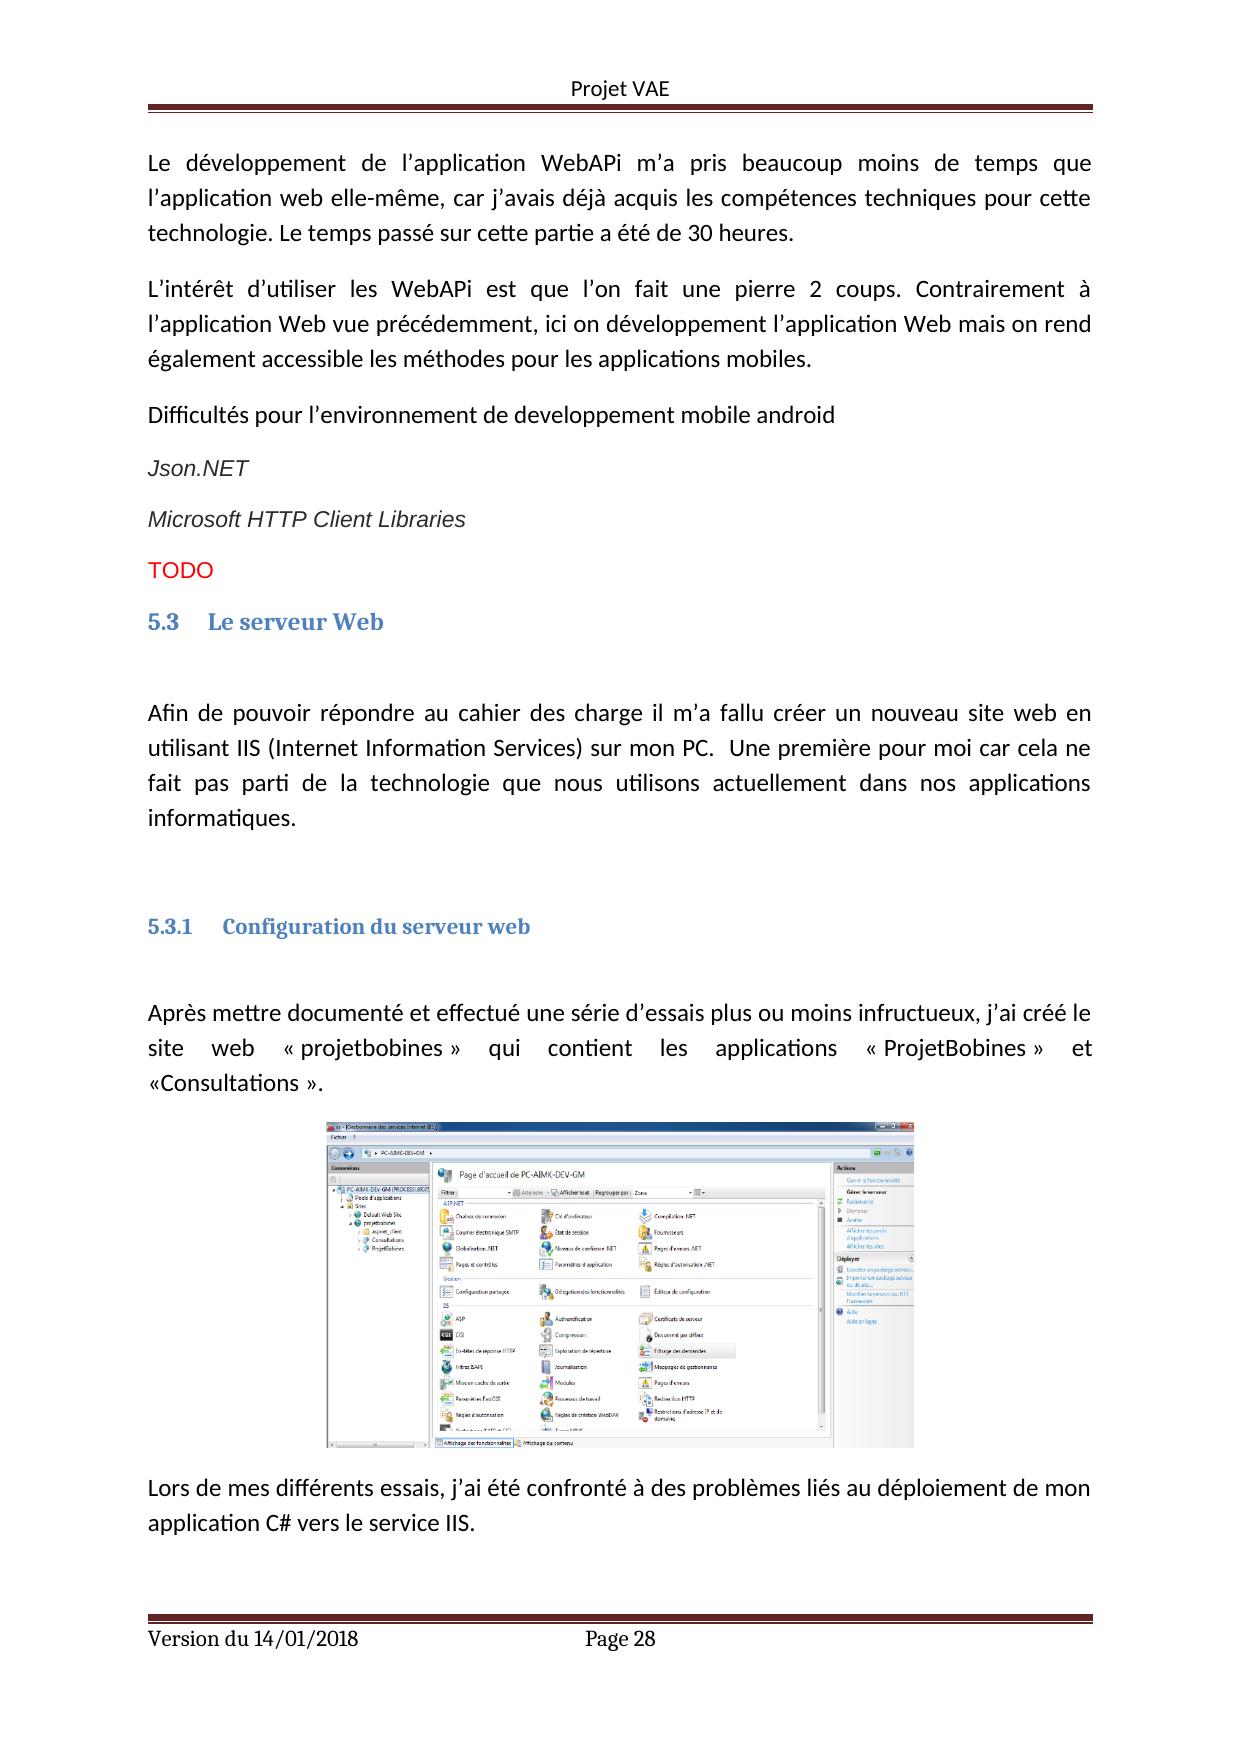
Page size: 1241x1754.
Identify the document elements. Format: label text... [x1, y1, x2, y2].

text Json.NET [148, 455, 1093, 481]
text Le développement de l’application WebAPi m’a pris beaucoup moins de temps que l’application web elle-même, car j’avais déjà acquis les compétences techniques pour cette technologie. Le temps passé sur cette partie a été de 30 heures. [148, 148, 1093, 248]
subtitle Configuration du serveur web [148, 914, 1093, 940]
text Afin de pouvoir répondre au cahier des charge il m’a fallu créer un nouveau site web en utilisant IIS (Internet Information Services) sur mon PC. Une première pour moi car cela ne fait pas parti de la technologie que nous utilisons actuellement dans nos applications informatiques. [148, 697, 1093, 833]
text Lors de mes différents essais, j’ai été confronté à des problèmes liés au déploiement de mon application C# vers le service IIS. [148, 1472, 1093, 1538]
text Difficultés pour l’environnement de developpement mobile android [148, 399, 1093, 430]
text L’intérêt d’utiliser les WebAPi est que l’on fait une pierre 2 coups. Contrairement à l’application Web vue précédemment, ici on développement l’application Web mais on rend également accessible les méthodes pour les applications mobiles. [148, 273, 1093, 374]
text Après mettre documenté et effectué une série d’essais plus ou moins infructueux, j’ai créé le site web « projetbobines » qui contient les applications « ProjetBobines » et «Consultations ». [148, 997, 1093, 1097]
subtitle Le serveur Web [148, 608, 1093, 637]
picture [326, 1122, 915, 1448]
text TODO [148, 557, 1093, 583]
text Microsoft HTTP Client Libraries [148, 506, 1093, 532]
